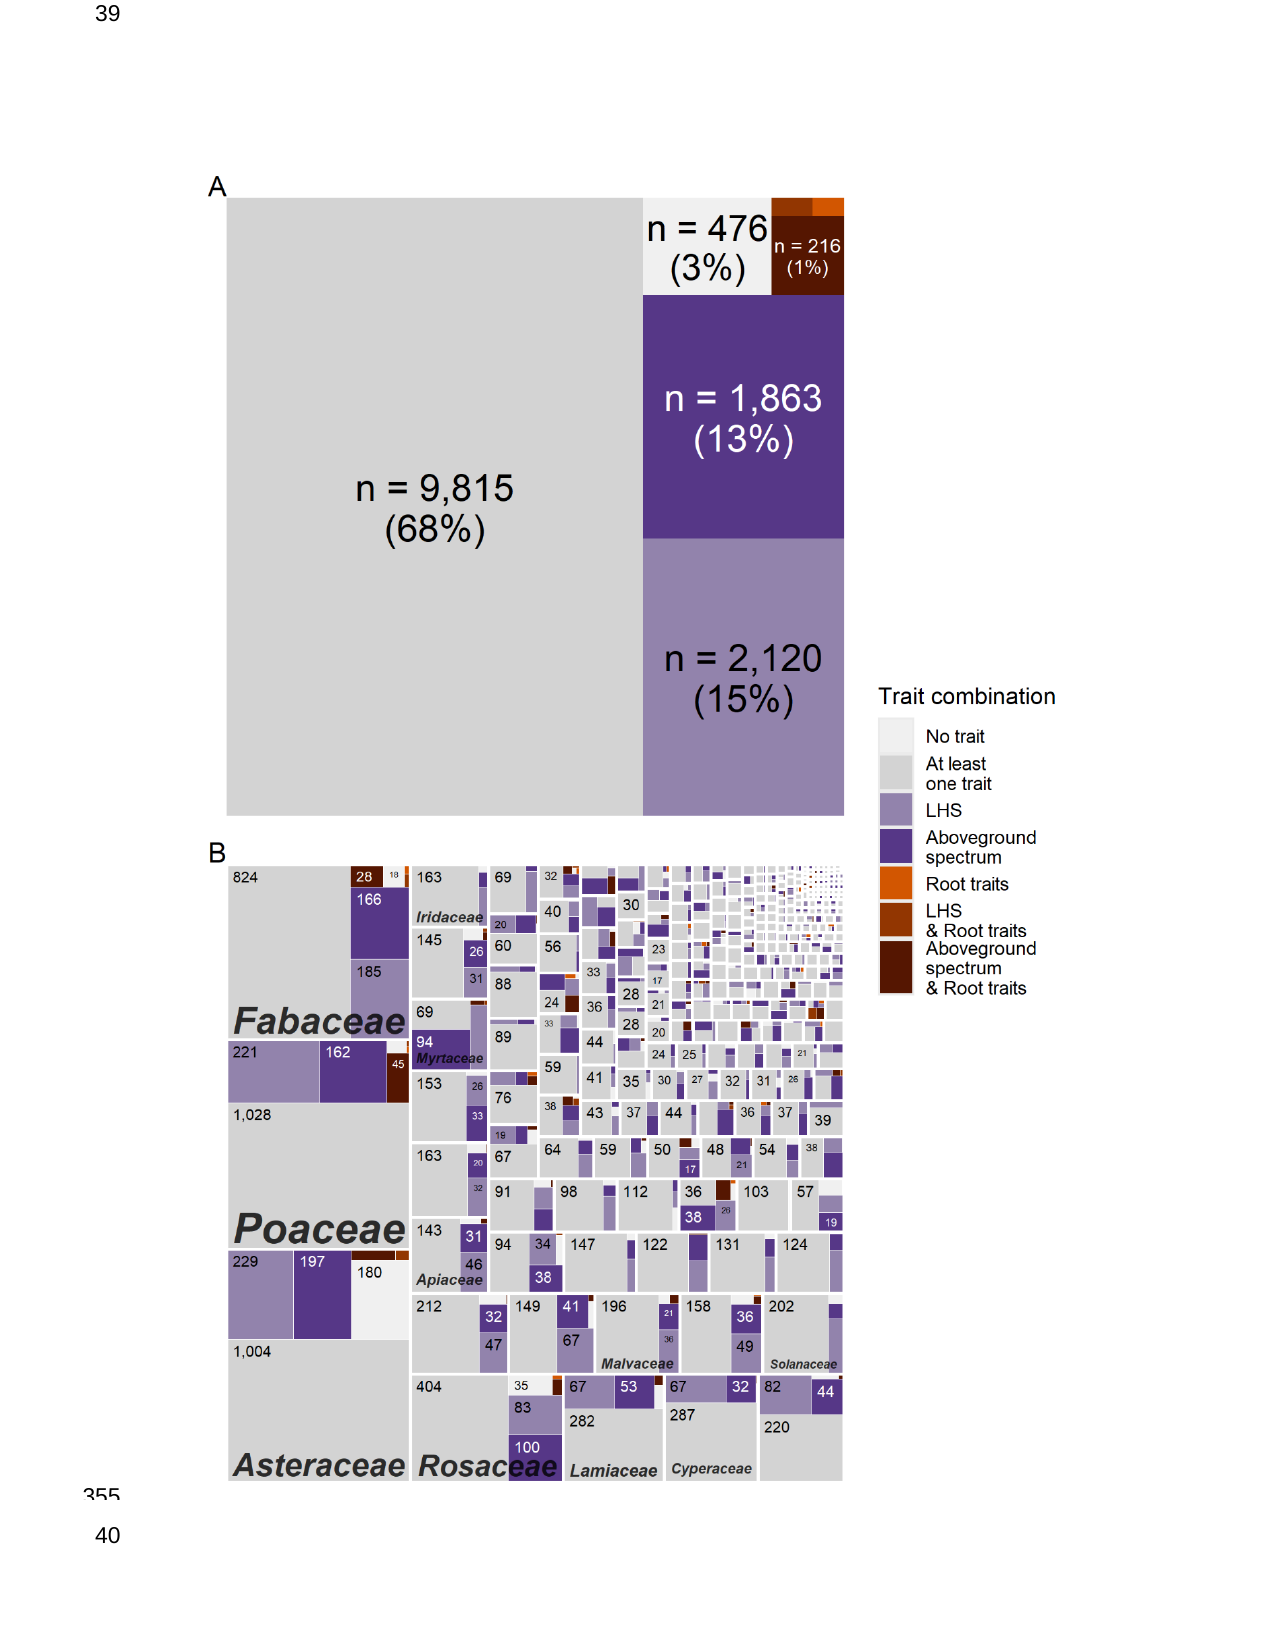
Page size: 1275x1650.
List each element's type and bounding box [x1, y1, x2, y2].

picture [150, 150, 1125, 1501]
